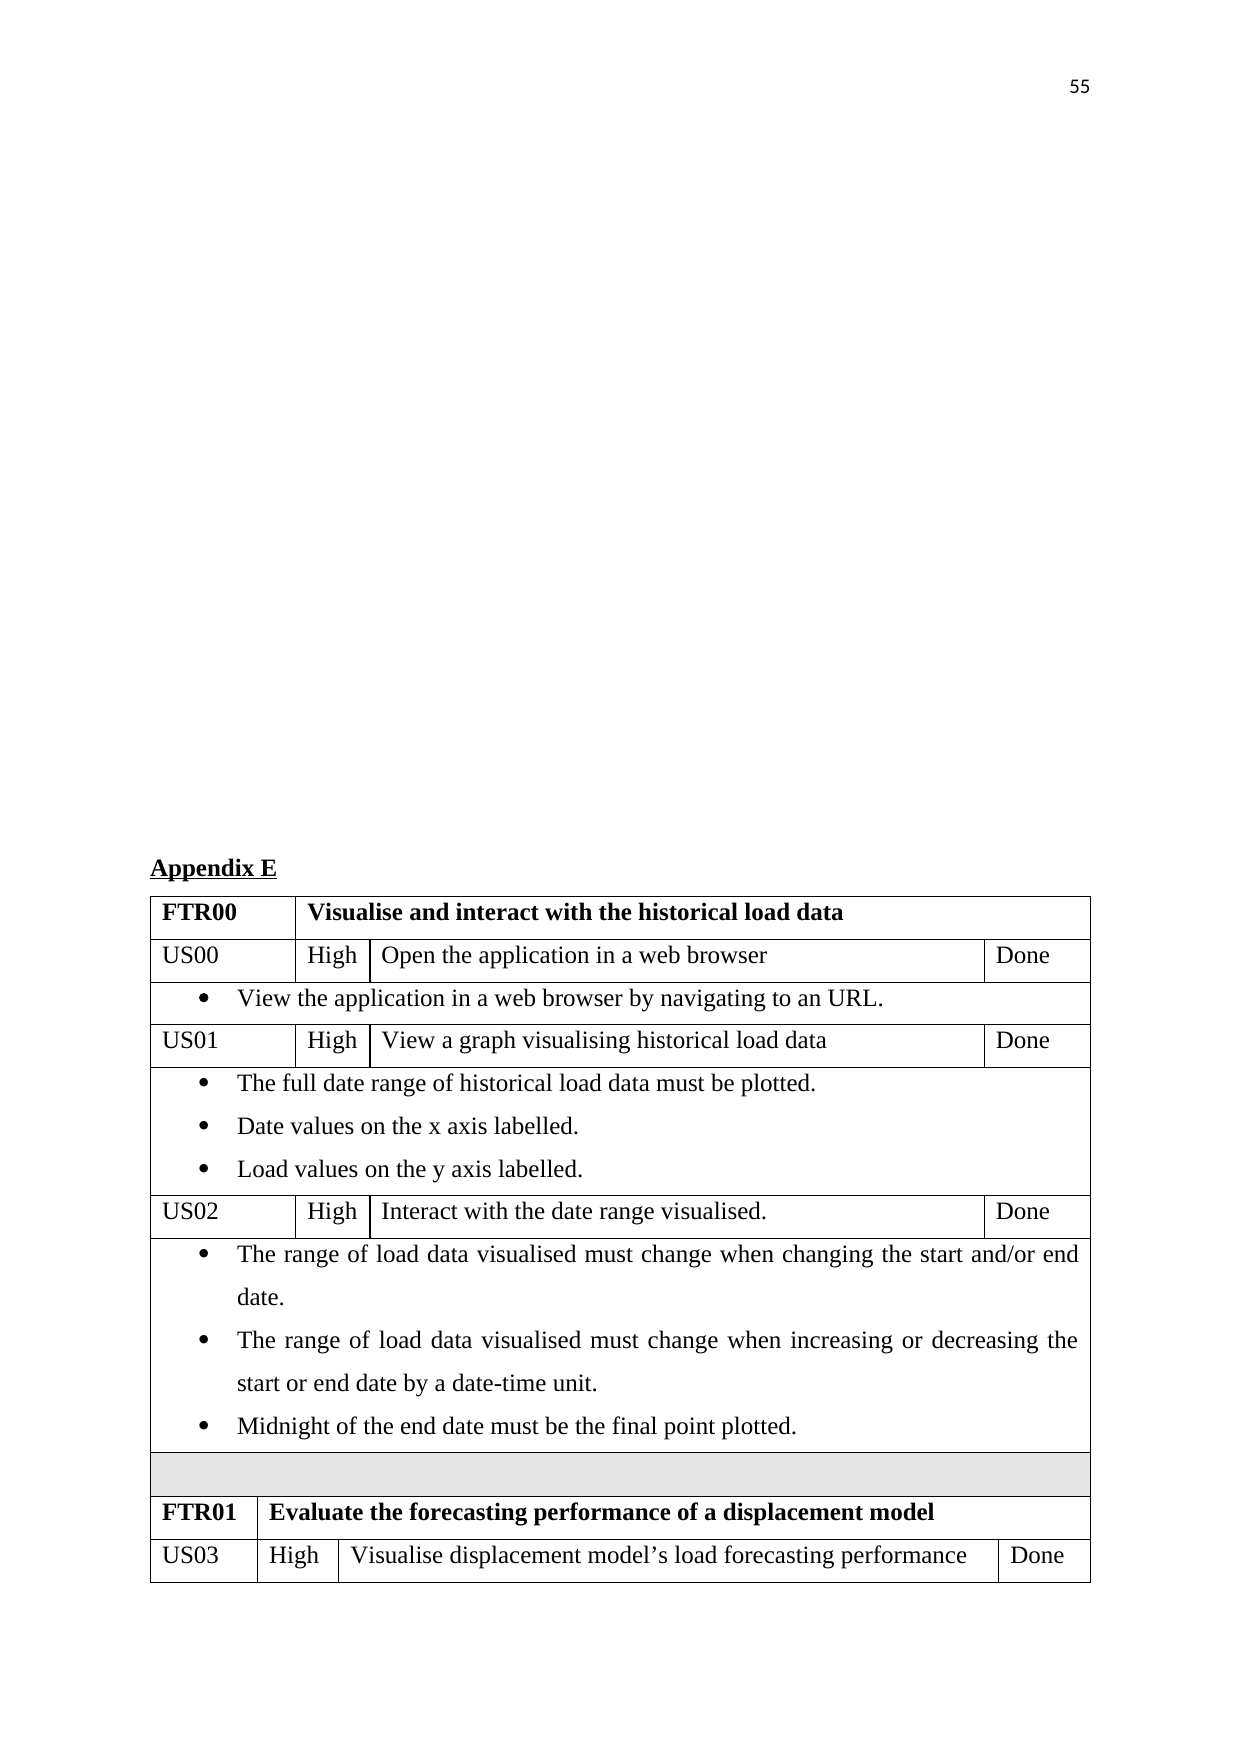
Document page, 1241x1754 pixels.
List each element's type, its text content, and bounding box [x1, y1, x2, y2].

table_cell US01 [151, 1025, 295, 1067]
table_cell High [258, 1540, 338, 1582]
table_cell View the application in a web browser by navigating to an URL. [151, 983, 1090, 1024]
table_cell High [296, 940, 369, 982]
table_cell [151, 1453, 1090, 1496]
subtitle Appendix E [150, 853, 1090, 882]
table_cell The range of load data visualised must change when changing the start and/or end date. The range of load data visualised must change when increasing or decreasing the start or end date by a date-time unit. Midnight of the end date must be the final point plotted. [151, 1239, 1090, 1452]
table_cell US03 [151, 1540, 257, 1582]
table_cell Open the application in a web browser [371, 940, 984, 982]
table_cell View a graph visualising historical load data [371, 1025, 984, 1067]
table_header FTR00 [151, 897, 295, 939]
table_cell Evaluate the forecasting performance of a displacement model [258, 1497, 1090, 1539]
table_cell High [296, 1025, 369, 1067]
table_cell Done [999, 1540, 1090, 1582]
table_cell Interact with the date range visualised. [371, 1196, 984, 1238]
table_cell US00 [151, 940, 295, 982]
table_cell The full date range of historical load data must be plotted. Date values on the x axis labelled. Load values on the y axis labelled. [151, 1068, 1090, 1195]
table_cell US02 [151, 1196, 295, 1238]
table_cell FTR01 [151, 1497, 257, 1539]
table_cell Done [985, 1196, 1090, 1238]
table_header Visualise and interact with the historical load data [296, 897, 1090, 939]
table_cell Visualise displacement model’s load forecasting performance [339, 1540, 998, 1582]
table_cell Done [985, 940, 1090, 982]
table_cell High [296, 1196, 369, 1238]
table_cell Done [985, 1025, 1090, 1067]
